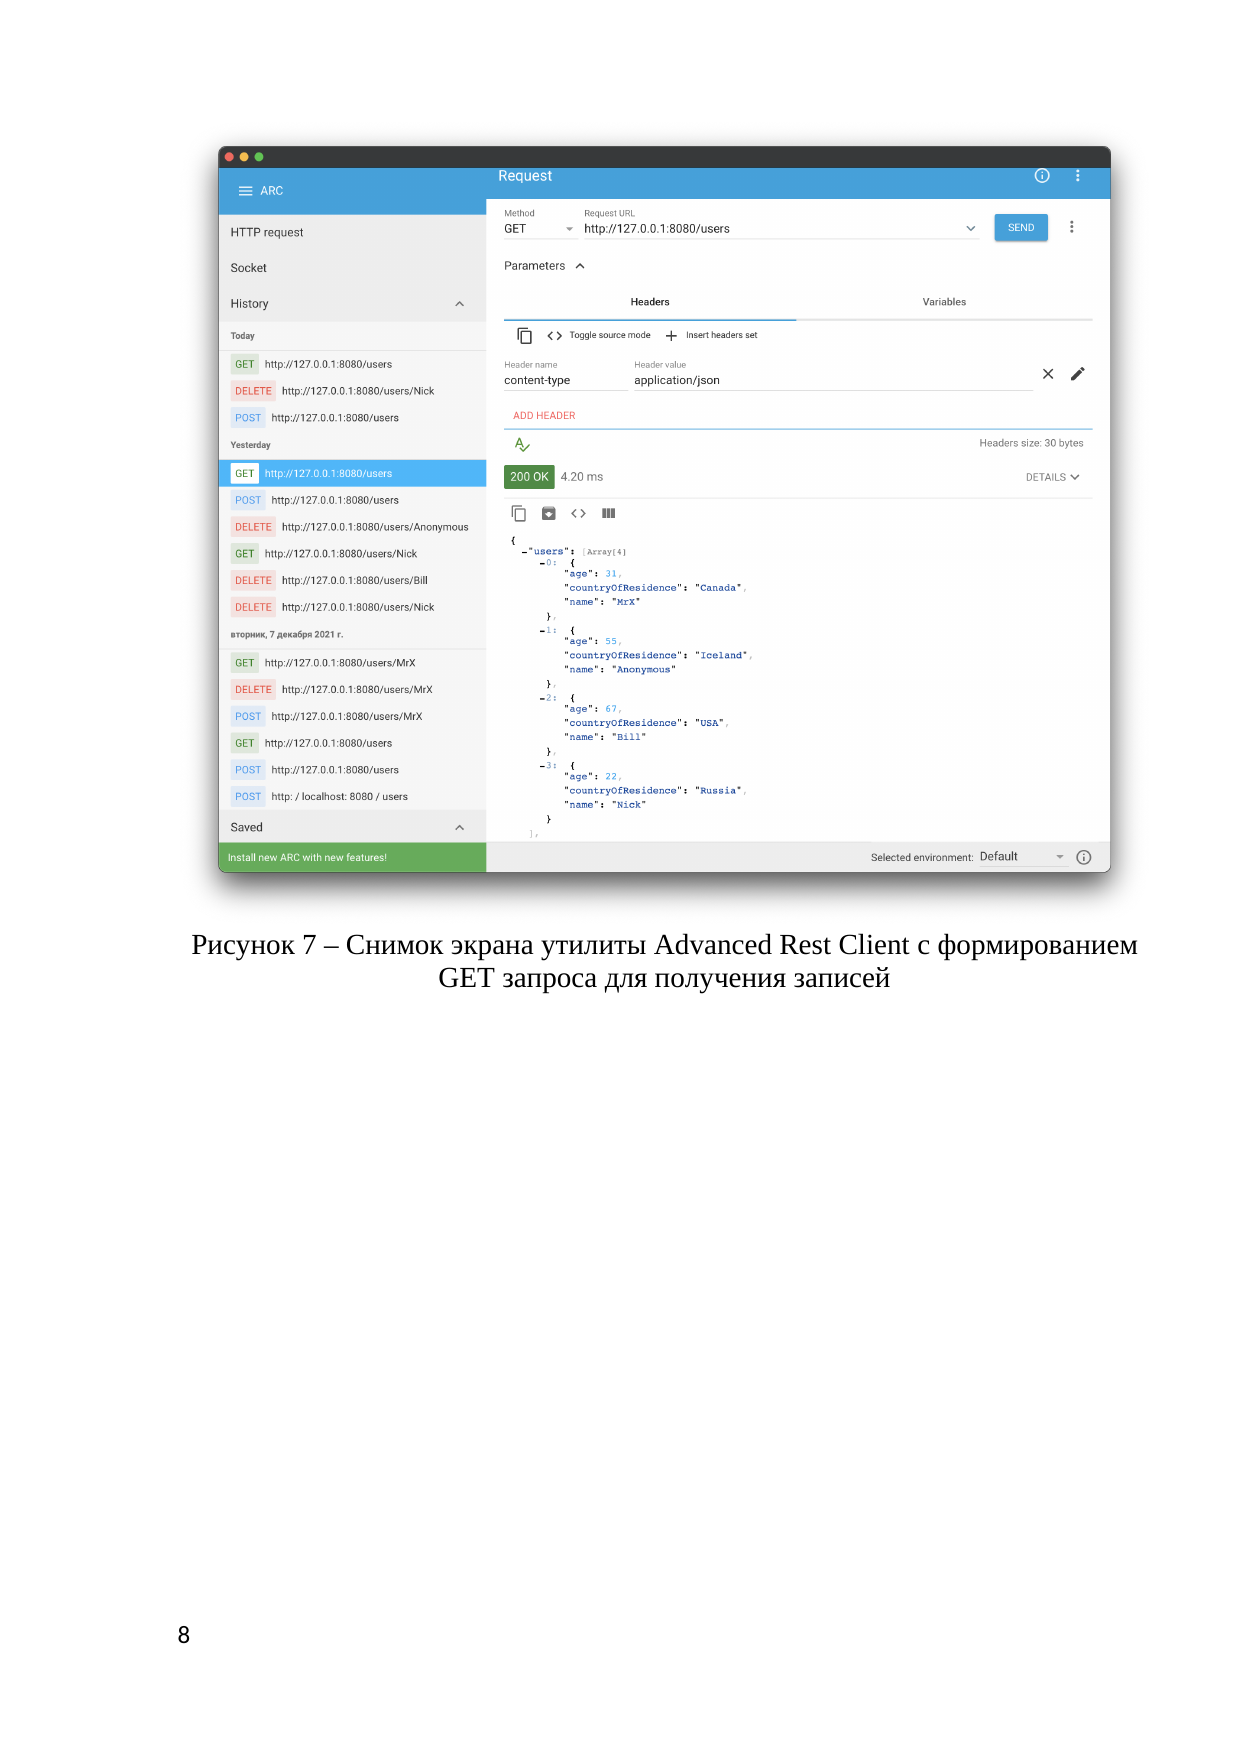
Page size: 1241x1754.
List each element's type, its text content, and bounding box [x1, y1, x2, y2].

text Рисунок 7 – Снимок экрана утилиты Advanced Rest Client с формированием GET запроса для получения записей [177, 927, 1152, 994]
picture [177, 118, 1152, 927]
